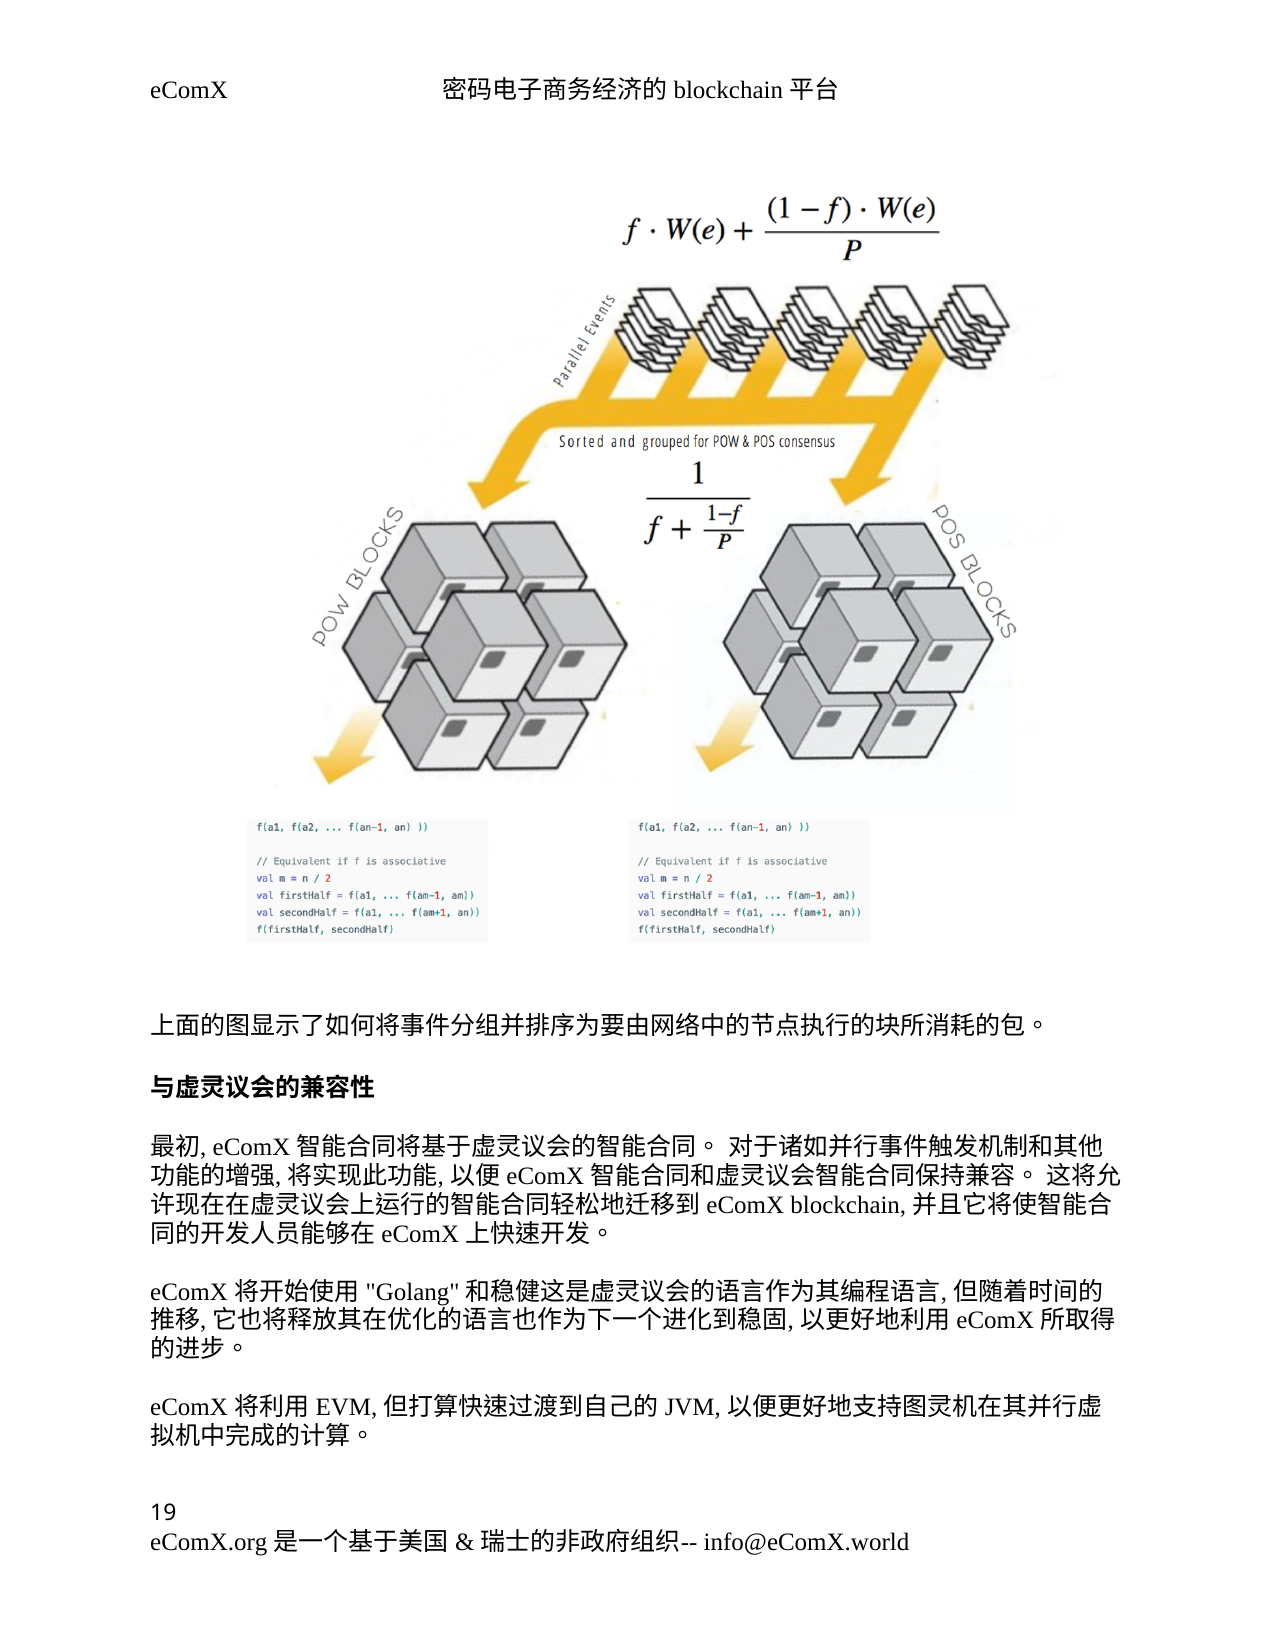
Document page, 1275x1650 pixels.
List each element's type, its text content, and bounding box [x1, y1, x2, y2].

text eComX 将利用 EVM, 但打算快速过渡到自己的 JVM, 以便更好地支持图灵机在其并行虚拟机中完成的计算。 [150, 1392, 1125, 1449]
picture [150, 178, 1125, 976]
text eComX 将开始使用 "Golang" 和稳健这是虚灵议会的语言作为其编程语言, 但随着时间的推移, 它也将释放其在优化的语言也作为下一个进化到稳固, 以更好地利用 eComX 所取得的进步。 [150, 1277, 1125, 1363]
text 上面的图显示了如何将事件分组并排序为要由网络中的节点执行的块所消耗的包。 [150, 1011, 1125, 1040]
text 最初, eComX 智能合同将基于虚灵议会的智能合同。 对于诸如并行事件触发机制和其他功能的增强, 将实现此功能, 以便 eComX 智能合同和虚灵议会智能合同保持兼容。 这将允许现在在虚灵议会上运行的智能合同轻松地迁移到 eComX blockchain, 并且它将使智能合同的开发人员能够在 eComX 上快速开发。 [150, 1132, 1125, 1247]
subtitle 与虚灵议会的兼容性 [150, 1069, 1125, 1103]
